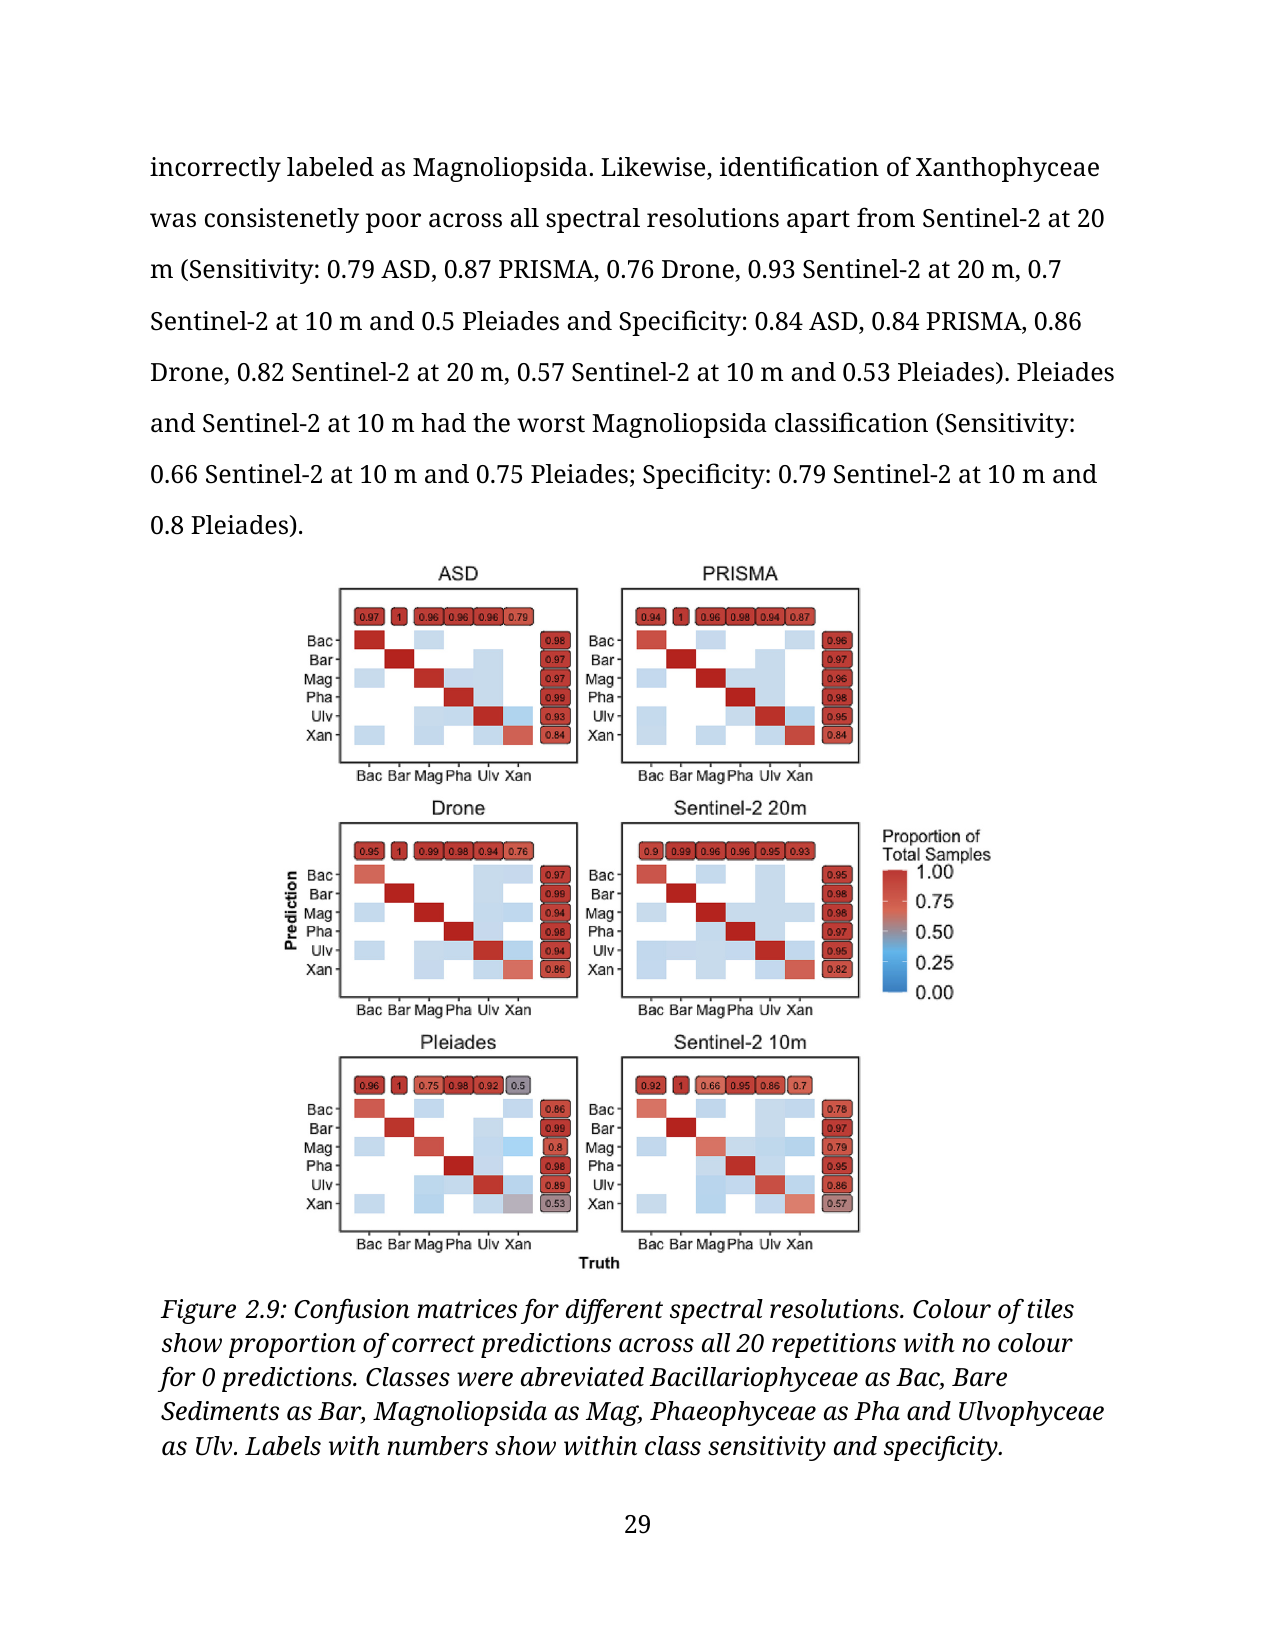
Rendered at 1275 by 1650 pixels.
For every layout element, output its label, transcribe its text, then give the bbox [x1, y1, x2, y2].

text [150, 150, 1125, 541]
table_header Figure 2.9: Confusion matrices for different spectral resolutions. Colour of tiles show proportion of correct predictions across all 20 repetitions with no colour for 0 predictions. Classes were abreviated Bacillariophyceae as Bac, Bare Sediments as Bar, Magnoliopsida as Mag, Phaeophyceae as Pha and Ulvophyceae as Ulv. Labels with numbers show within class sensitivity and specificity. [150, 565, 1125, 1475]
picture [283, 564, 992, 1271]
